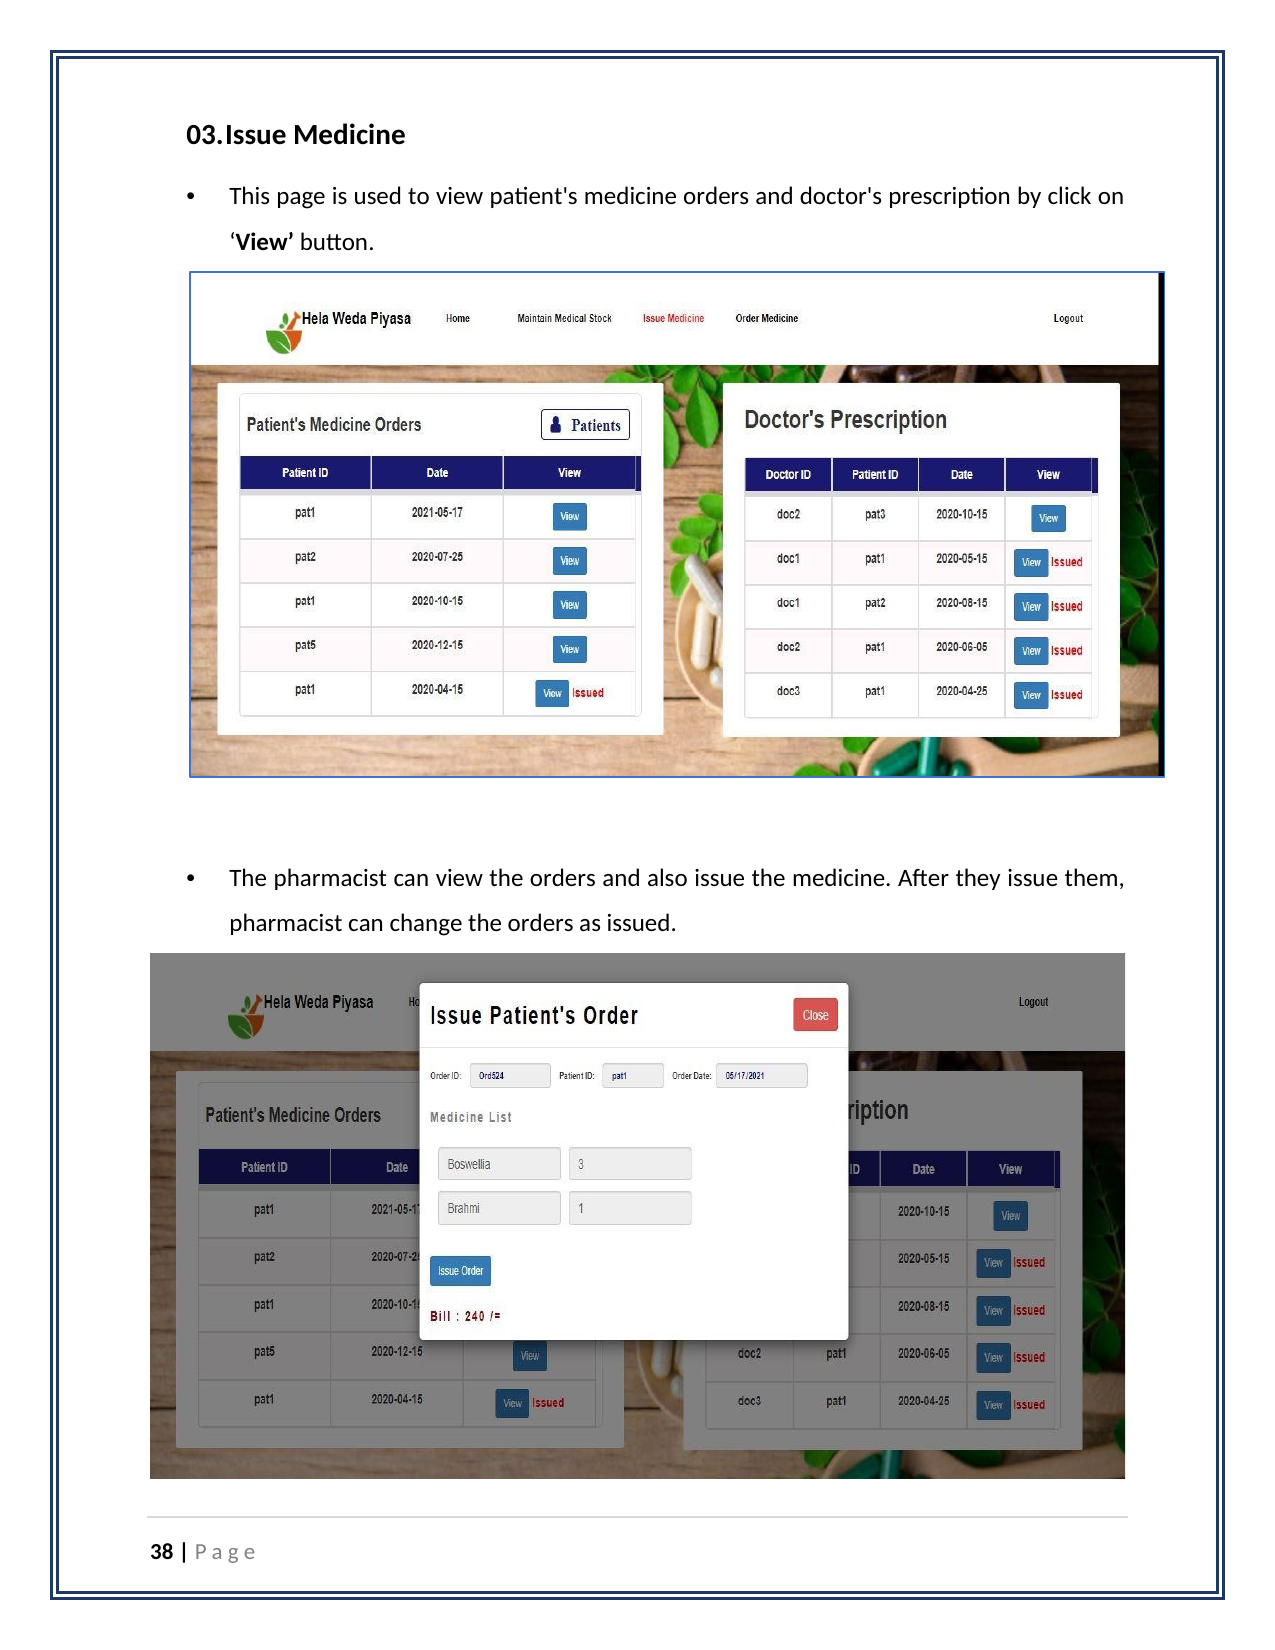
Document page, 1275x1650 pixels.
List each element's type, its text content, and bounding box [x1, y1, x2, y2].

picture [191, 273, 1164, 776]
list Issue Medicine [186, 116, 1175, 151]
list The pharmacist can view the orders and also issue the medicine. After they issue them, pharmacist can change the orders as issued. [186, 862, 1127, 938]
list This page is used to view patient's medicine orders and doctor's prescription by click on ‘View’ button. [186, 180, 1127, 256]
picture [150, 953, 1125, 1479]
